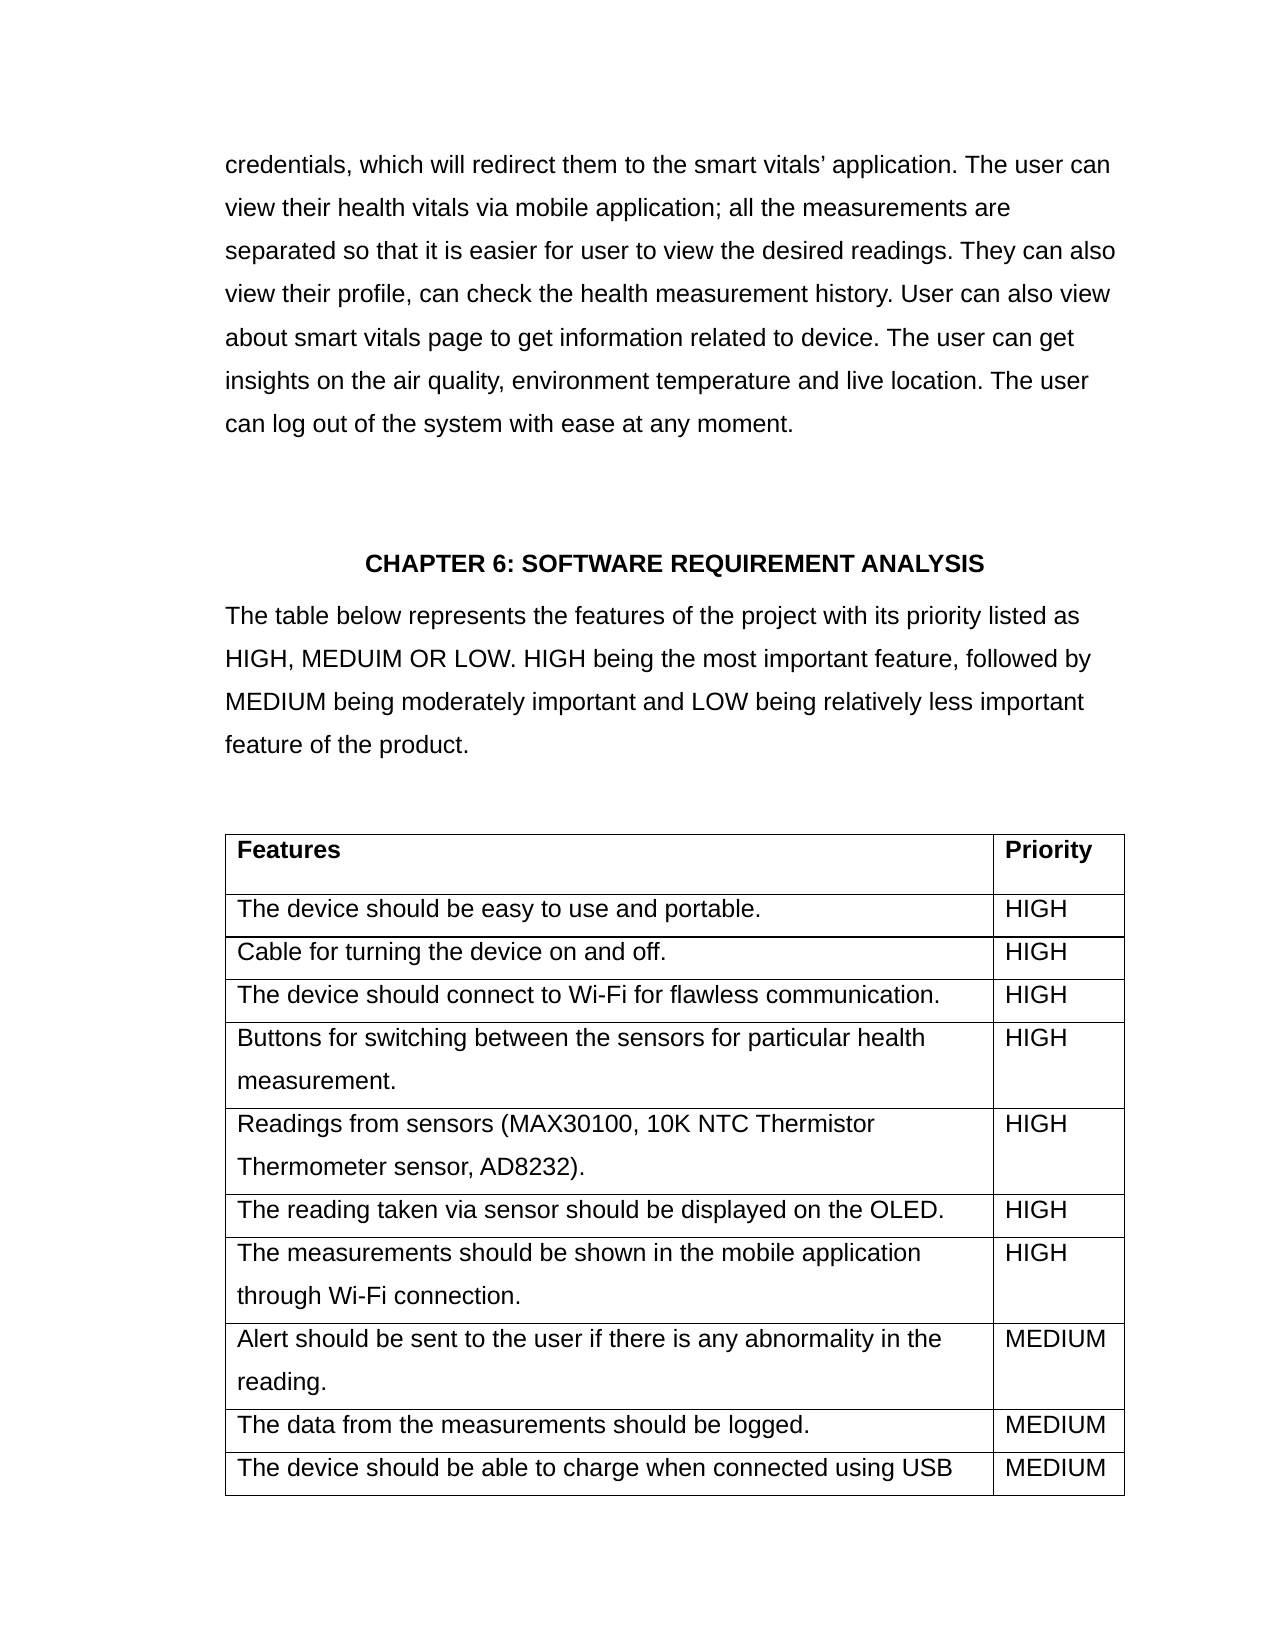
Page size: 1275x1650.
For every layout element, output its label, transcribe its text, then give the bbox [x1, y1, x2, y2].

table_cell MEDIUM [994, 1324, 1124, 1409]
table_cell The measurements should be shown in the mobile application through Wi-Fi connection. [226, 1238, 993, 1323]
table_cell The reading taken via sensor should be displayed on the OLED. [226, 1195, 993, 1237]
table_cell HIGH [994, 1195, 1124, 1237]
table_cell Buttons for switching between the sensors for particular health measurement. [226, 1023, 993, 1108]
table_cell HIGH [994, 980, 1124, 1022]
table_cell HIGH [994, 938, 1124, 979]
table_cell Readings from sensors (MAX30100, 10K NTC Thermistor Thermometer sensor, AD8232). [226, 1109, 993, 1194]
subtitle CHAPTER 6: SOFTWARE REQUIREMENT ANALYSIS [225, 549, 1125, 578]
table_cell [226, 1453, 993, 1495]
table_cell The data from the measurements should be logged. [226, 1410, 993, 1452]
table_cell HIGH [994, 895, 1124, 936]
table_cell The device should connect to Wi-Fi for flawless communication. [226, 980, 993, 1022]
table_cell HIGH [994, 1023, 1124, 1108]
table_cell HIGH [994, 1109, 1124, 1194]
table_cell MEDIUM [994, 1410, 1124, 1452]
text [225, 150, 1125, 437]
table_cell MEDIUM [994, 1453, 1124, 1495]
table_cell HIGH [994, 1238, 1124, 1323]
table_cell The device should be easy to use and portable. [226, 895, 993, 936]
table_header Priority [994, 835, 1124, 893]
table_header Features [226, 835, 993, 893]
table_cell Alert should be sent to the user if there is any abnormality in the reading. [226, 1324, 993, 1409]
table_cell Cable for turning the device on and off. [226, 938, 993, 979]
text The table below represents the features of the project with its priority listed as HIGH, MEDUIM OR LOW. HIGH being the most important feature, followed by MEDIUM being moderately important and LOW being relatively less important feature of the product. [225, 601, 1125, 759]
